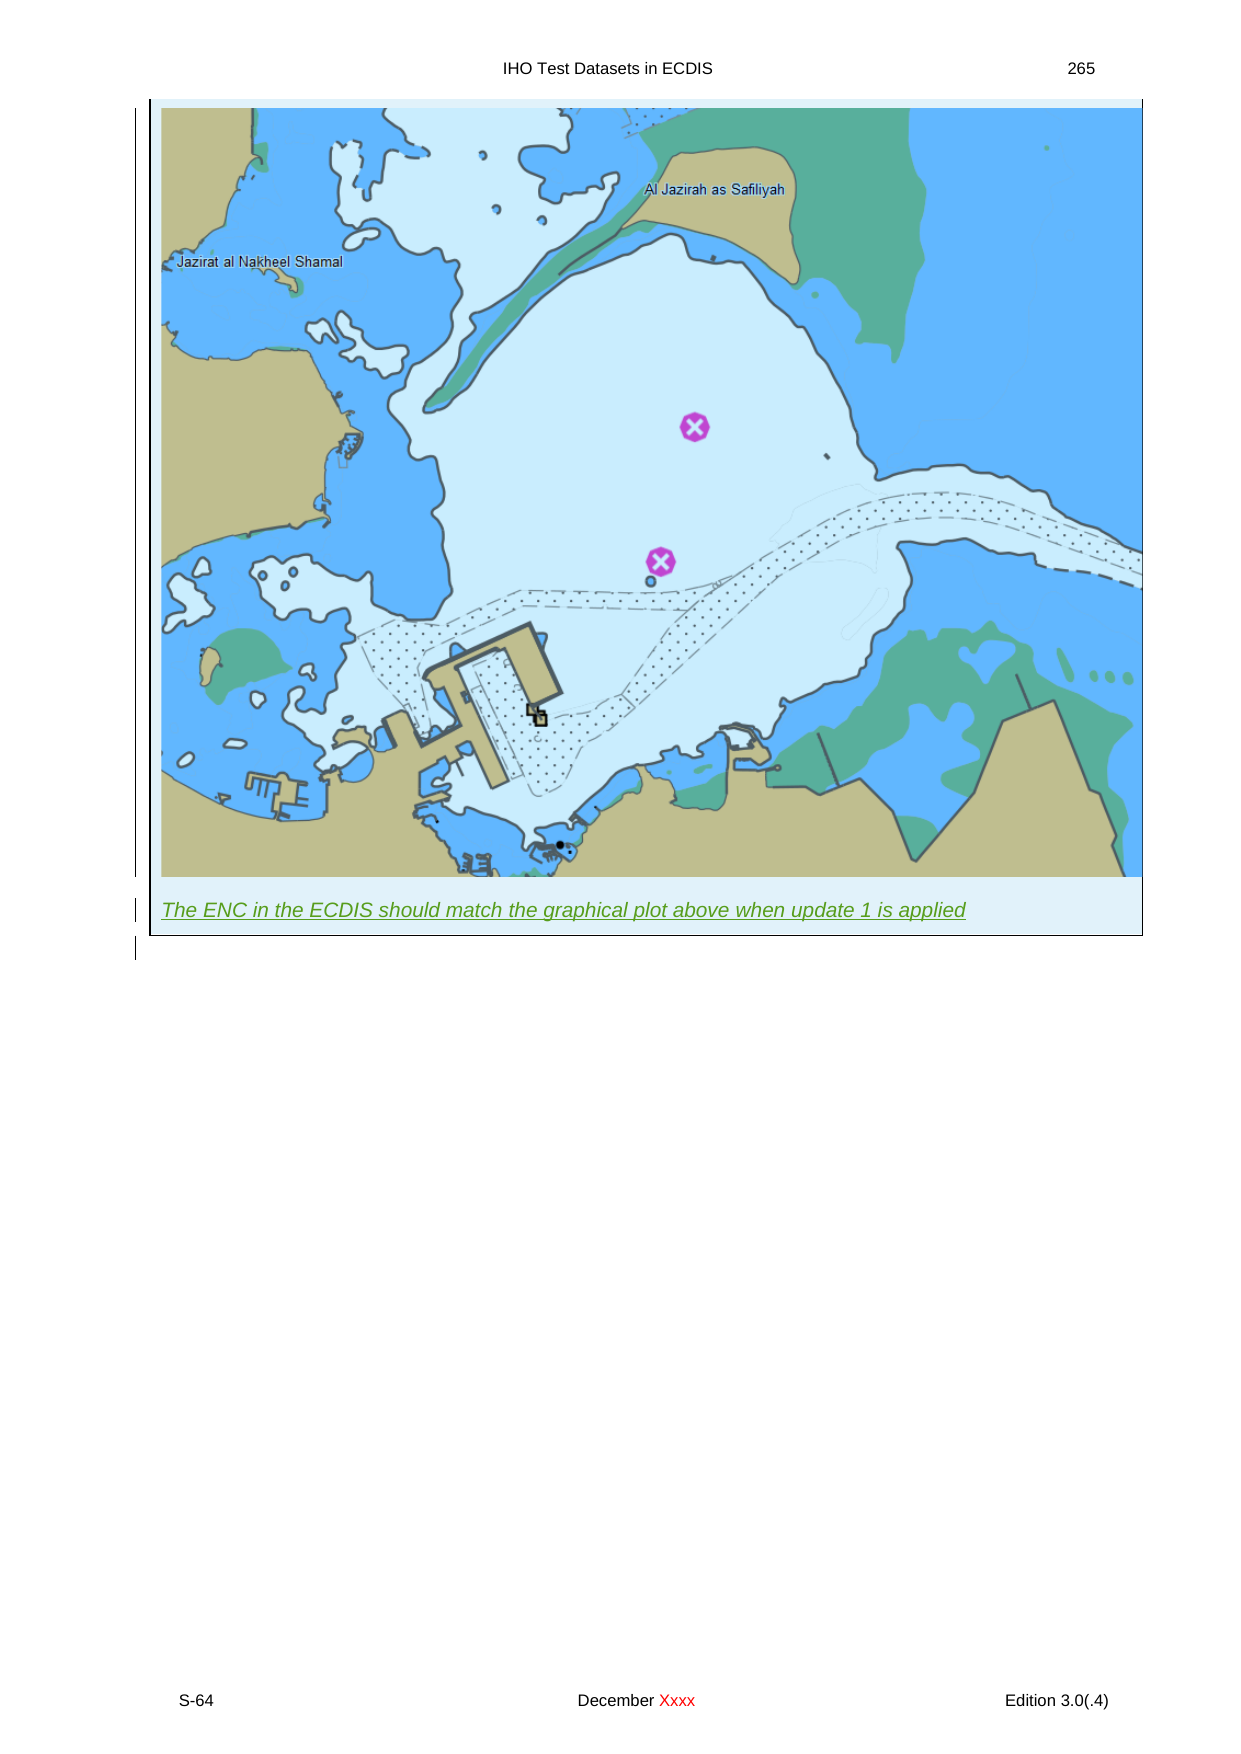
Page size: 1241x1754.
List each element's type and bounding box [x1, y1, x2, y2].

picture [161, 108, 1143, 877]
